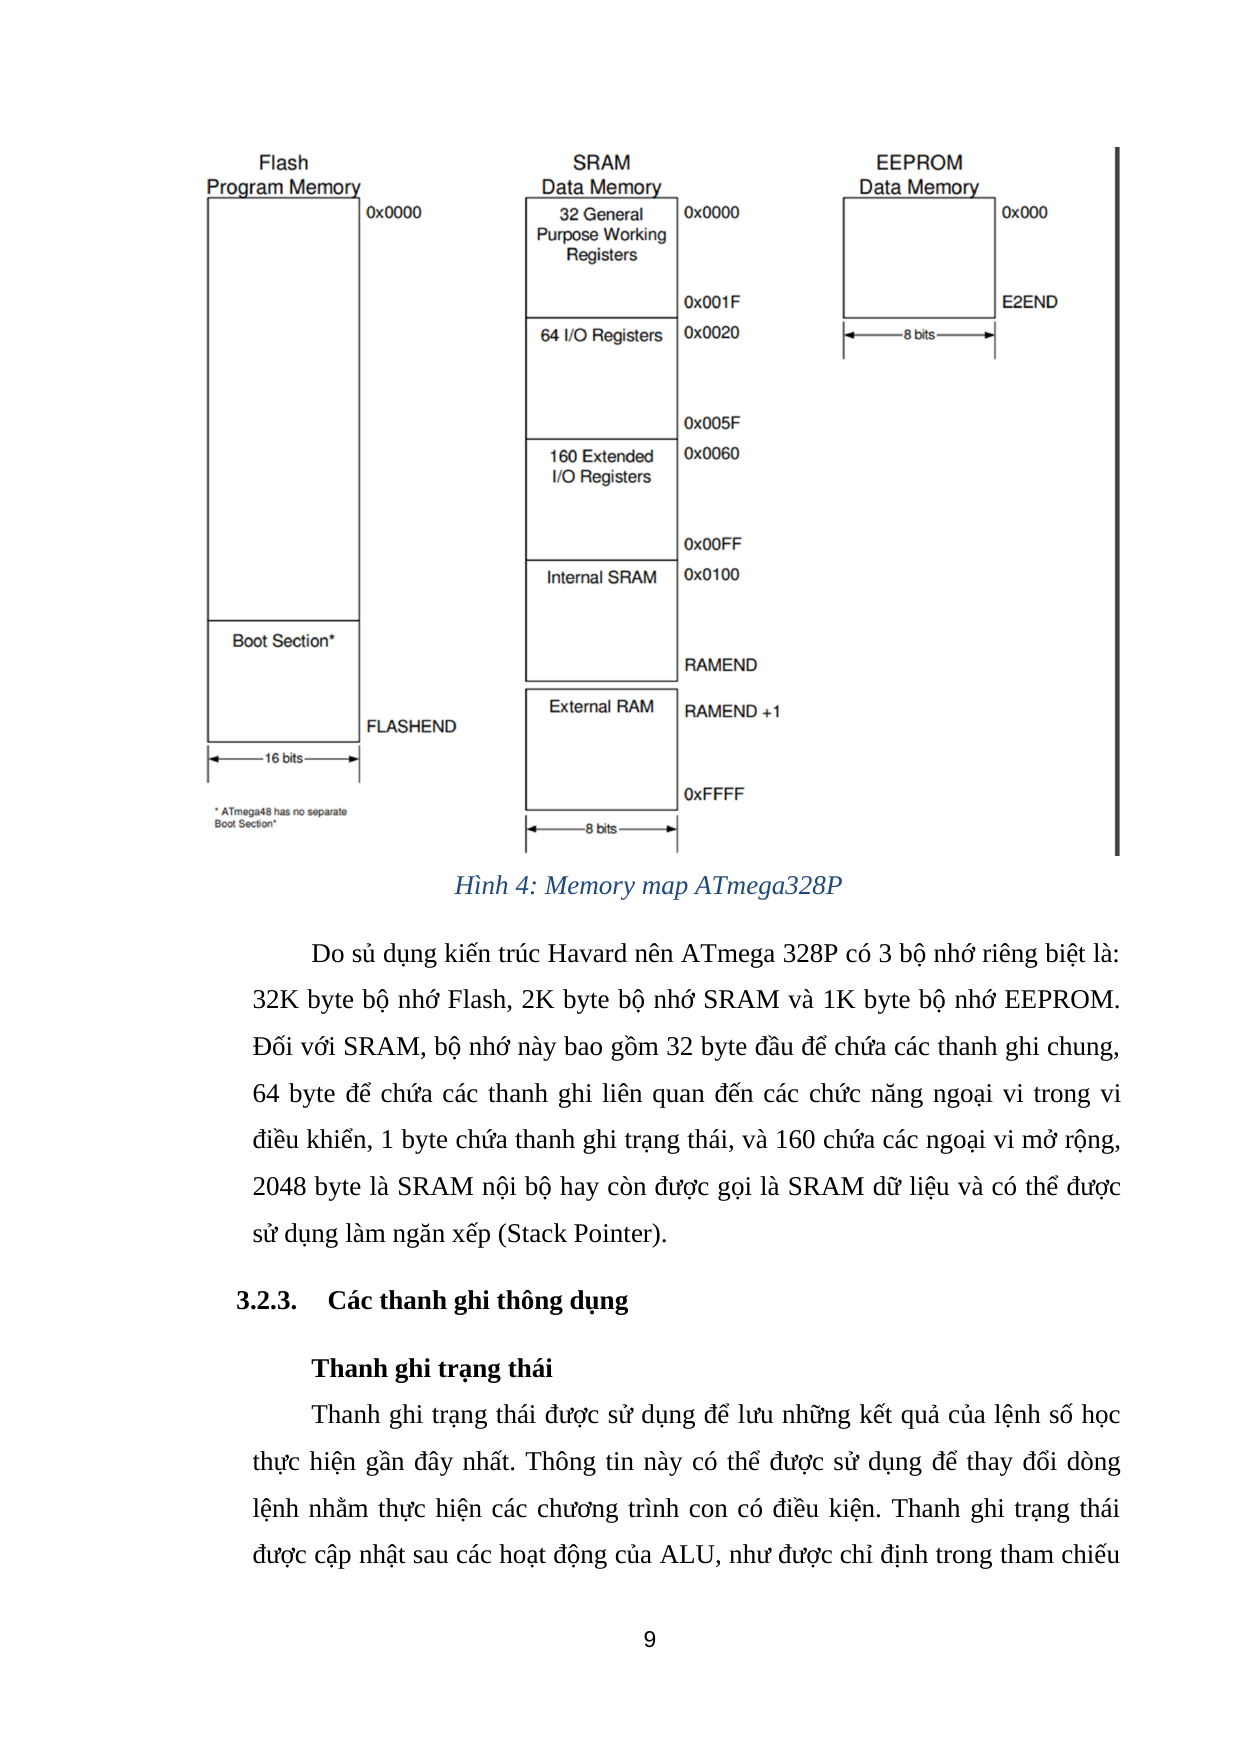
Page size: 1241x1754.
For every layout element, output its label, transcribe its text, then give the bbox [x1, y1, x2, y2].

text Do sủ dụng kiến trúc Havard nên ATmega 328P có 3 bộ nhớ riêng biệt là: 32K byte bộ nhớ Flash, 2K byte bộ nhớ SRAM và 1K byte bộ nhớ EEPROM. Đối với SRAM, bộ nhớ này bao gồm 32 byte đầu để chứa các thanh ghi chung, 64 byte để chứa các thanh ghi liên quan đến các chức năng ngoại vi trong vi điều khiển, 1 byte chứa thanh ghi trạng thái, và 160 chứa các ngoại vi mở rộng, 2048 byte là SRAM nội bộ hay còn được gọi là SRAM dữ liệu và có thể được sử dụng làm ngăn xếp (Stack Pointer). [252, 937, 1122, 1248]
text Thanh ghi trạng thái [252, 1352, 1122, 1383]
list Các thanh ghi thông dụng [177, 1284, 1122, 1315]
picture [179, 147, 1120, 856]
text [252, 1398, 1122, 1569]
text Hình 4: Memory map ATmega328P [177, 869, 1122, 900]
